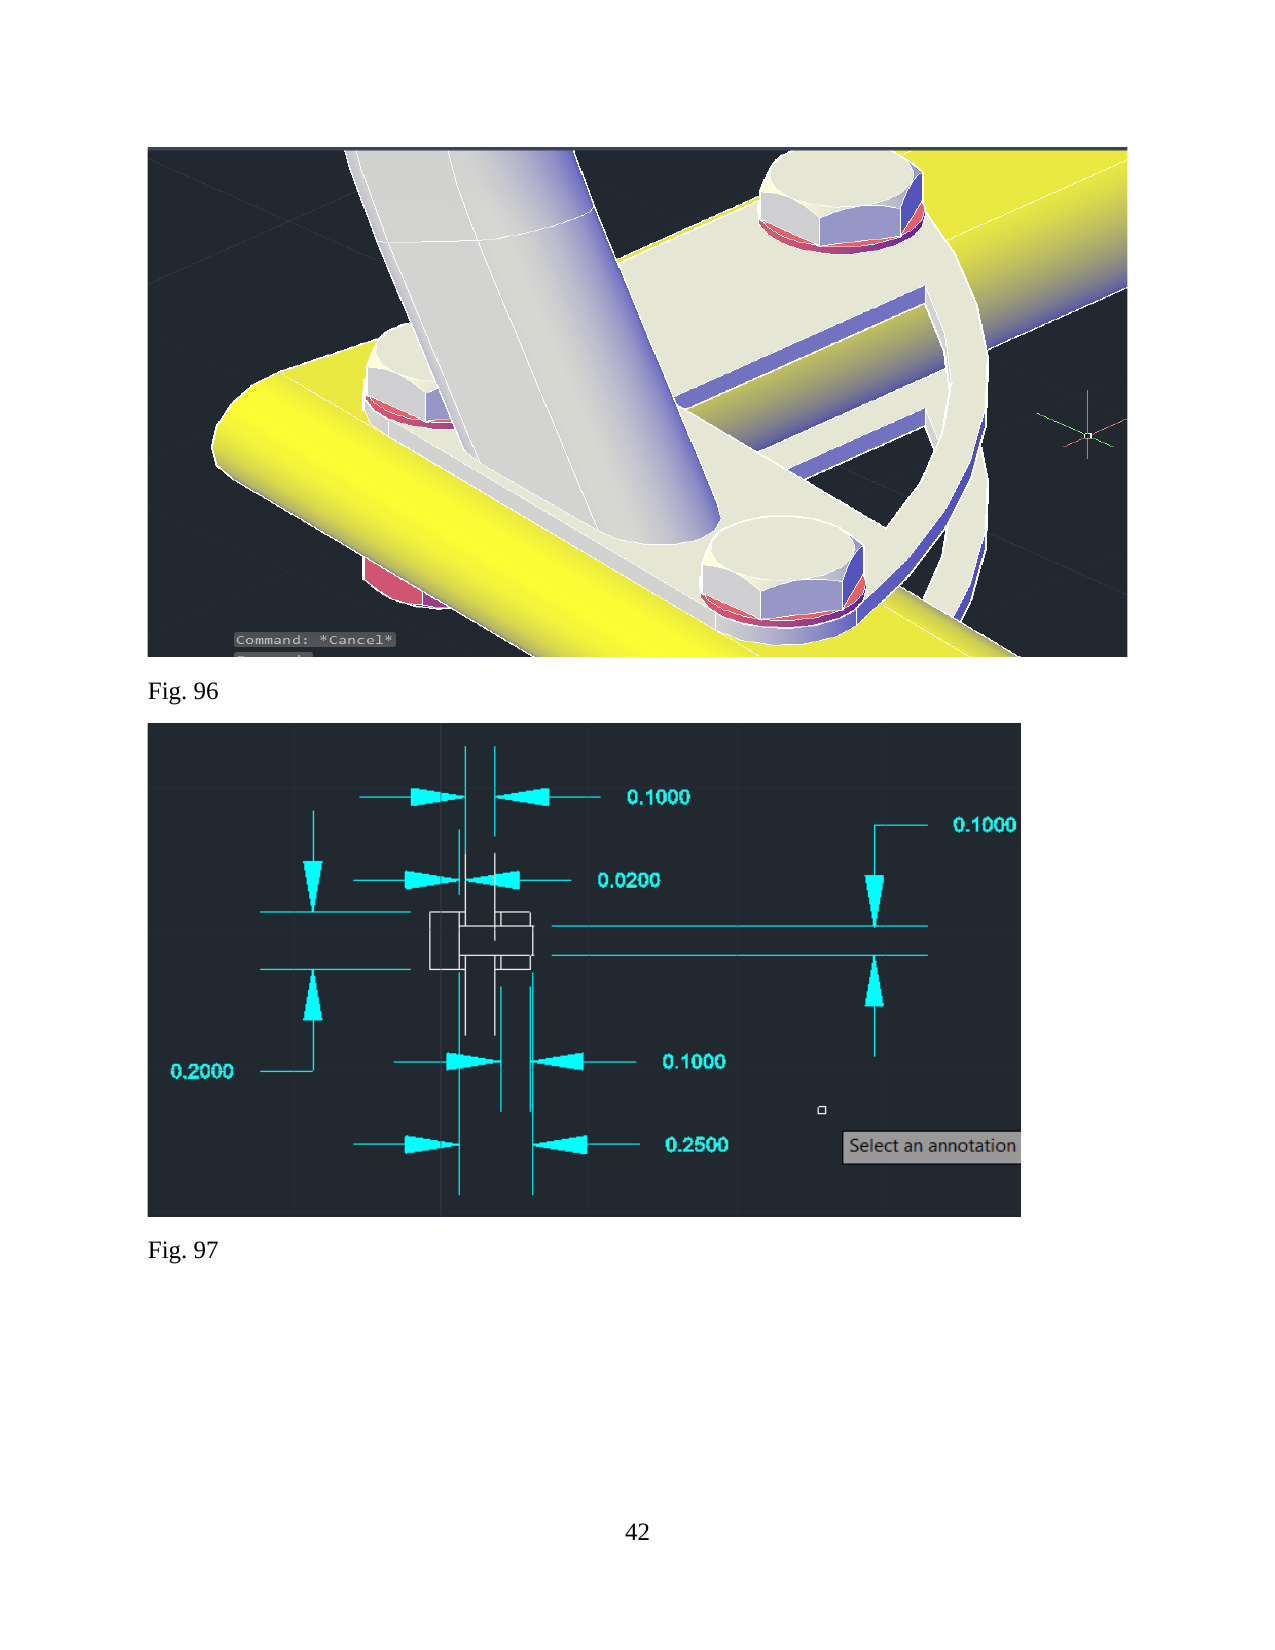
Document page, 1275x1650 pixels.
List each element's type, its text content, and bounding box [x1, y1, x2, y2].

picture [147, 147, 1128, 657]
text Fig. 96 [148, 676, 1127, 705]
text Fig. 97 [148, 1235, 1127, 1264]
picture [147, 723, 1021, 1217]
